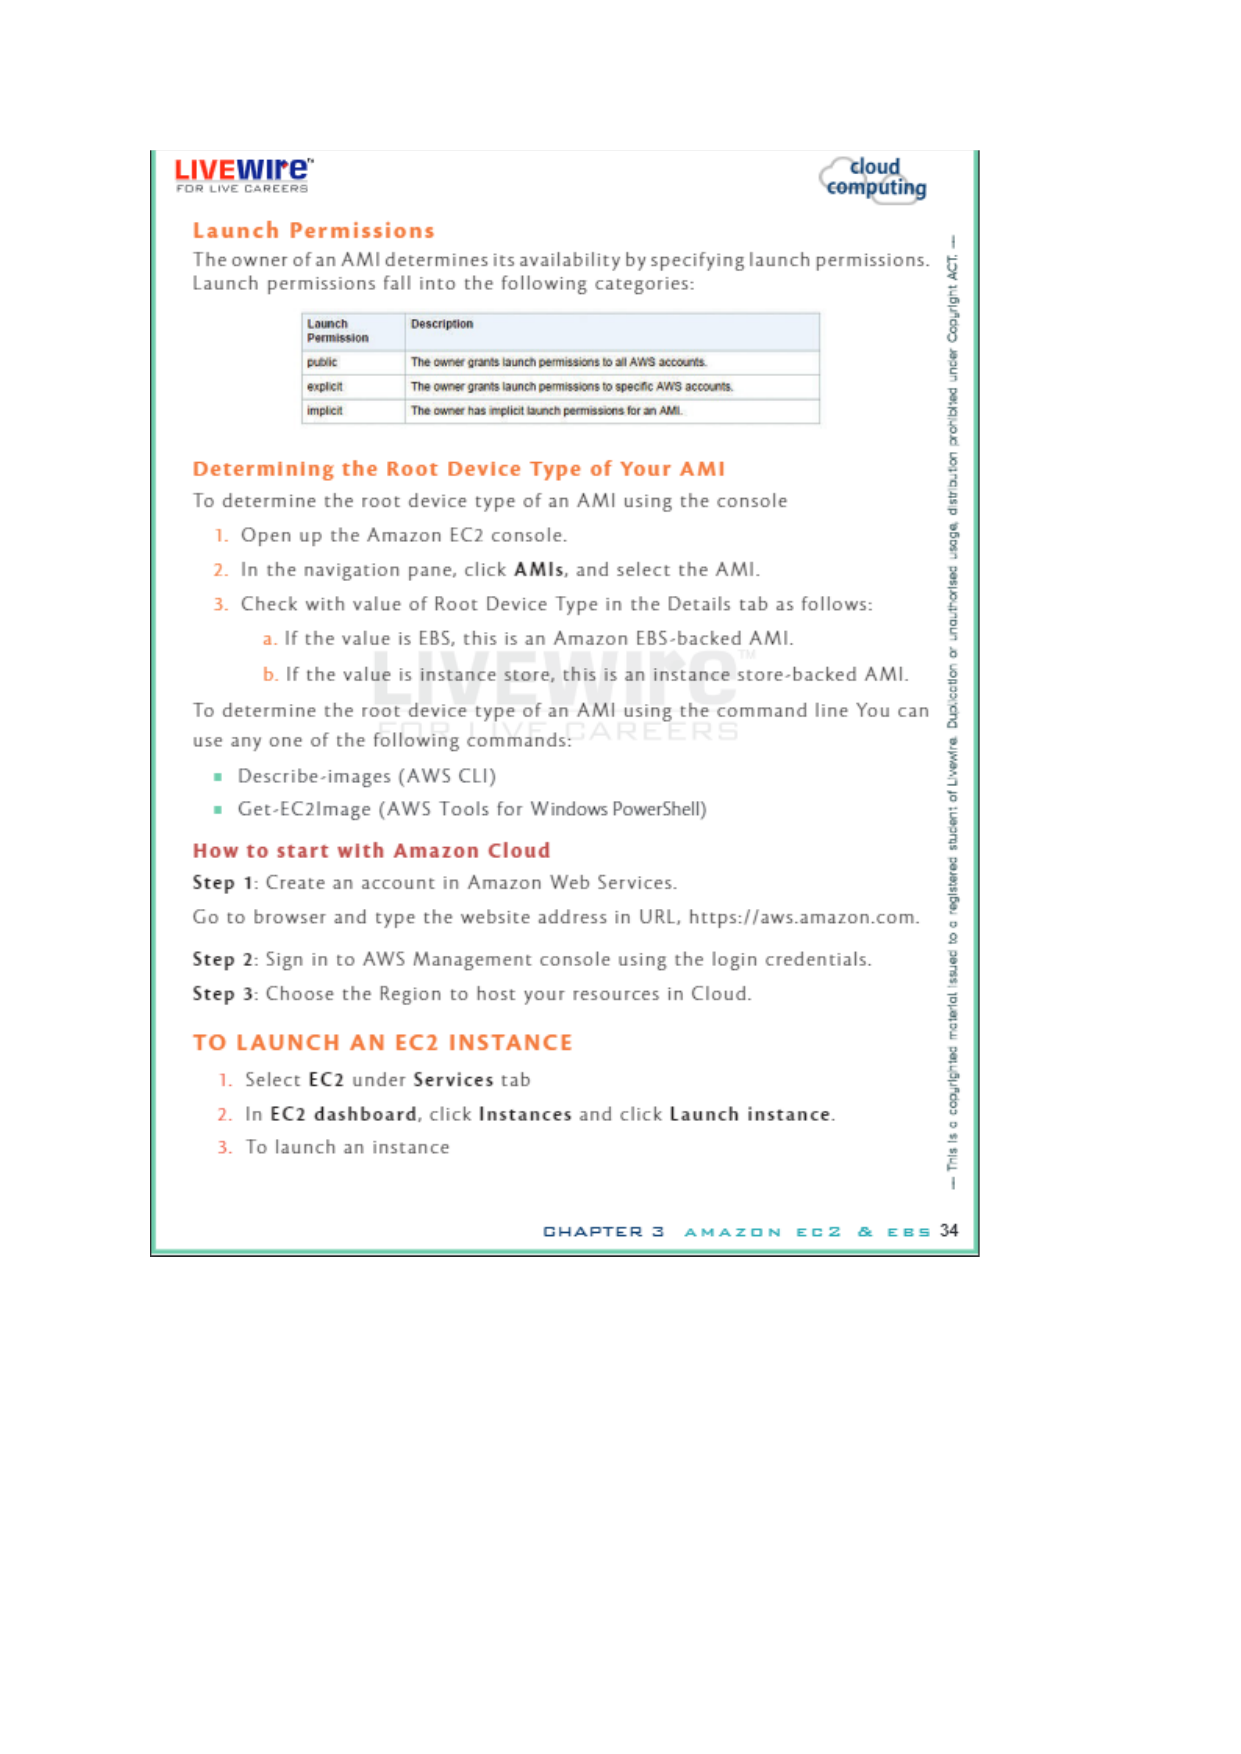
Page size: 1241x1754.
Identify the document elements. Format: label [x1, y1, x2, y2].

picture [150, 150, 980, 1257]
